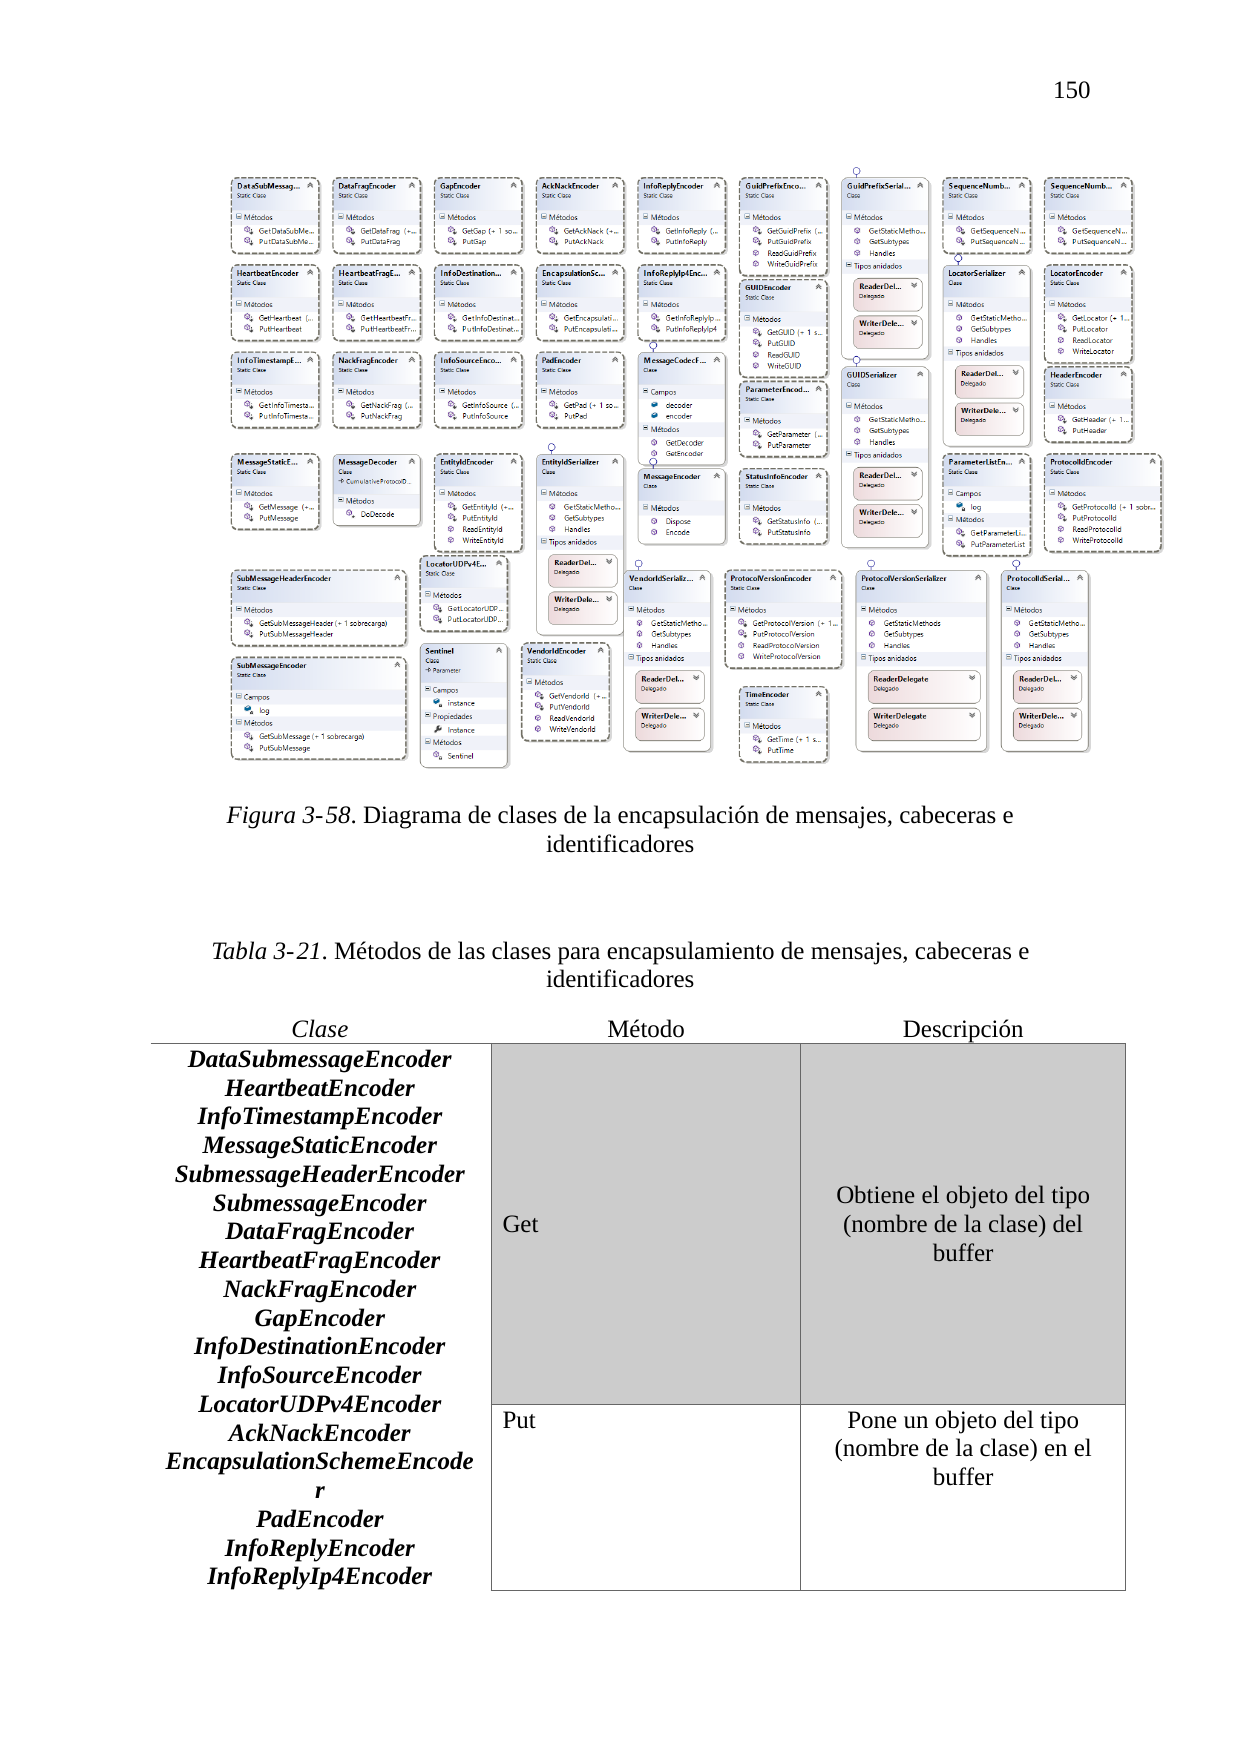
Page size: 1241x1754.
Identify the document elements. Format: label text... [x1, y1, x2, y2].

table_header Descripción [801, 1014, 1125, 1043]
table_header Método [491, 1014, 801, 1043]
table_header Clase [151, 1014, 491, 1043]
table_cell Put [492, 1405, 800, 1590]
table_cell DataSubmessageEncoder HeartbeatEncoder InfoTimestampEncoder MessageStaticEncoder SubmessageHeaderEncoder SubmessageEncoder DataFragEncoder HeartbeatFragEncoder NackFragEncoder GapEncoder InfoDestinationEncoder InfoSourceEncoder LocatorUDPv4Encoder AckNackEncoder EncapsulationSchemeEncoder PadEncoder InfoReplyEncoder InfoReplyIp4Encoder ParameterEncoder StatusInfoEncoder TimeEncoder ParameterListEncoder HeaderEncoder SequenceNumber SequenceNumberSet MessageCodecFactory [151, 1044, 491, 1590]
picture [225, 161, 1166, 772]
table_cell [801, 1405, 1125, 1590]
table_cell Get [492, 1044, 800, 1404]
table_cell Obtiene el objeto del tipo (nombre de la clase) del buffer [801, 1044, 1125, 1404]
